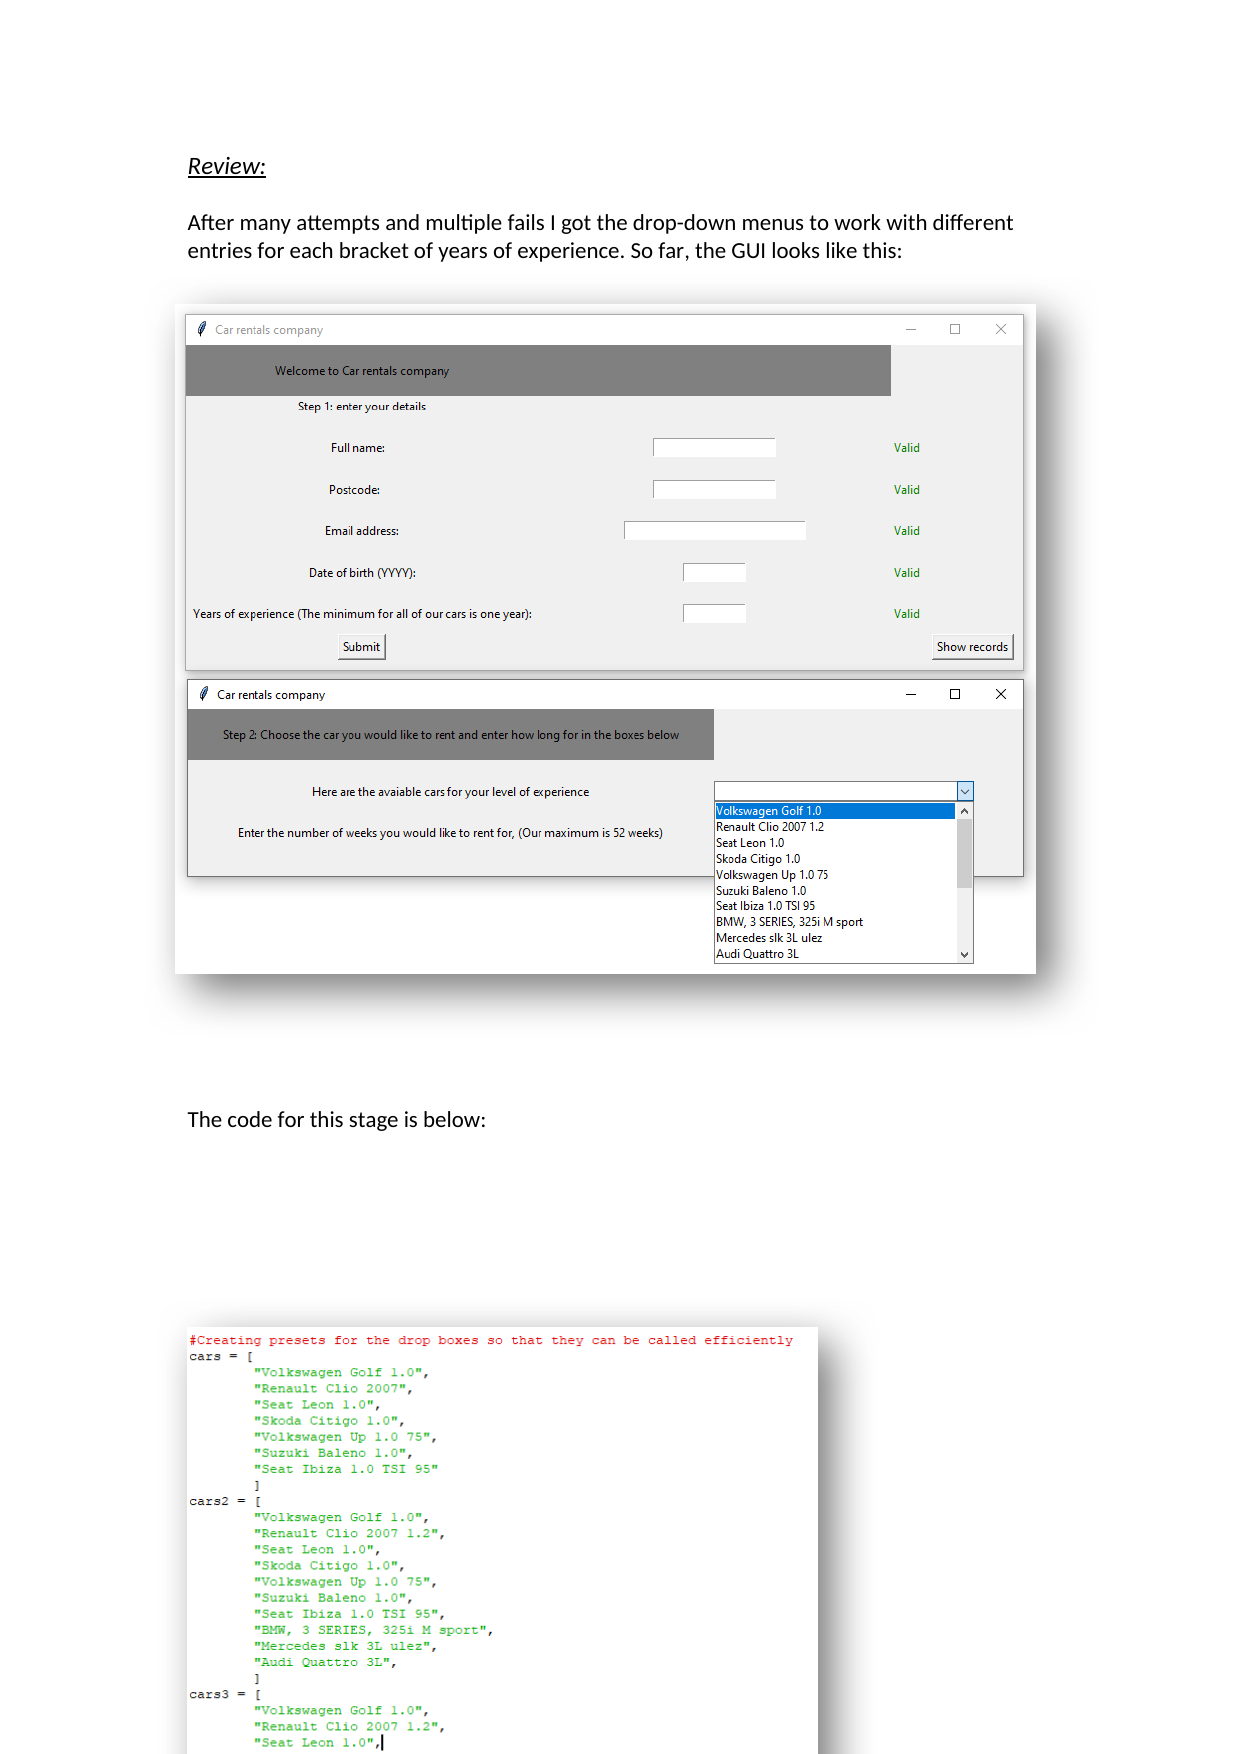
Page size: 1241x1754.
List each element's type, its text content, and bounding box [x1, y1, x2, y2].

text The code for this stage is below: [187, 1105, 1053, 1133]
text After many attempts and multiple fails I got the drop-down menus to work with different entries for each bracket of years of experience. So far, the GUI looks like this: [187, 208, 1053, 264]
picture [187, 1327, 818, 1754]
text Review: [187, 150, 1053, 181]
picture [175, 304, 1036, 974]
